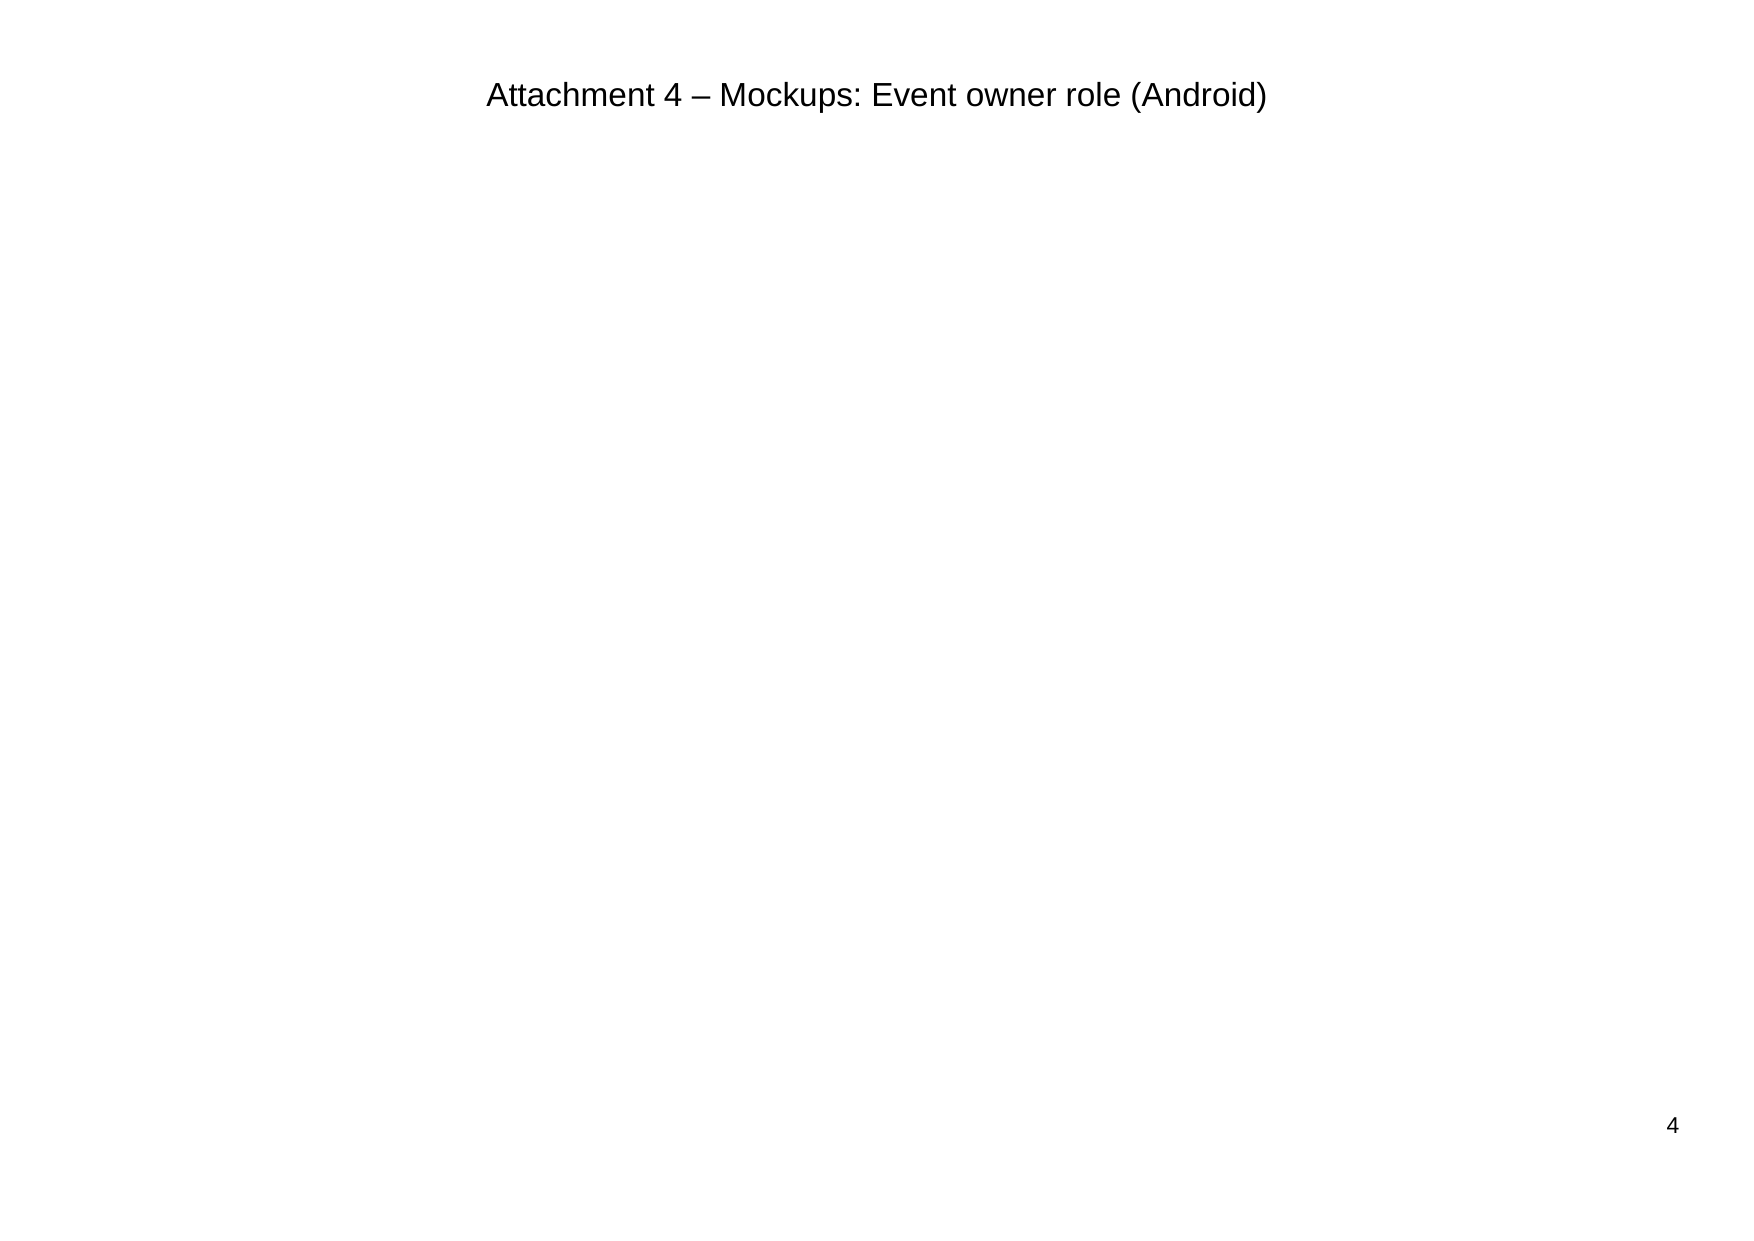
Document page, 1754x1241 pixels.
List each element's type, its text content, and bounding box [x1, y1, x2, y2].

text Attachment 4 – Mockups: Event owner role (Android) [75, 75, 1679, 113]
